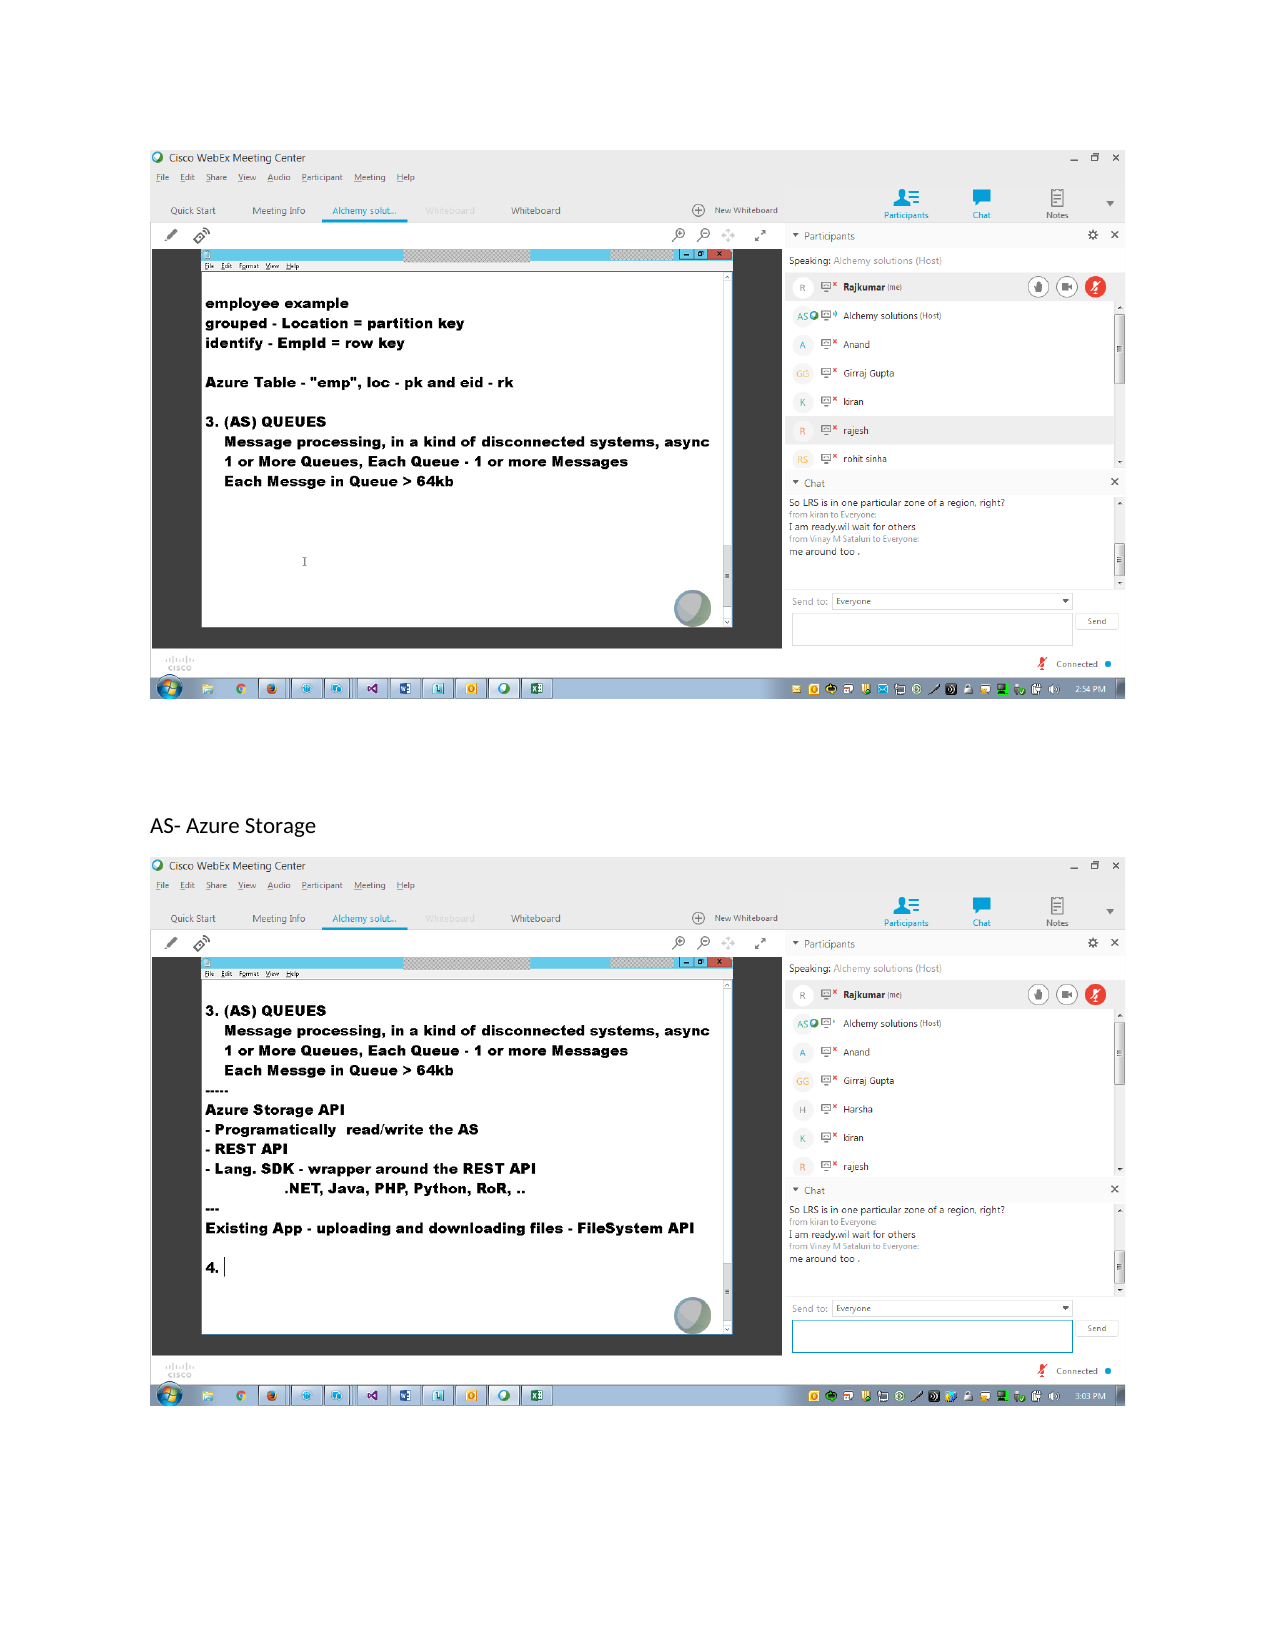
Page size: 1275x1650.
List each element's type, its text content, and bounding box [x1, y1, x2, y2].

text AS- Azure Storage [150, 811, 1125, 839]
picture [150, 150, 1125, 699]
picture [150, 857, 1125, 1406]
